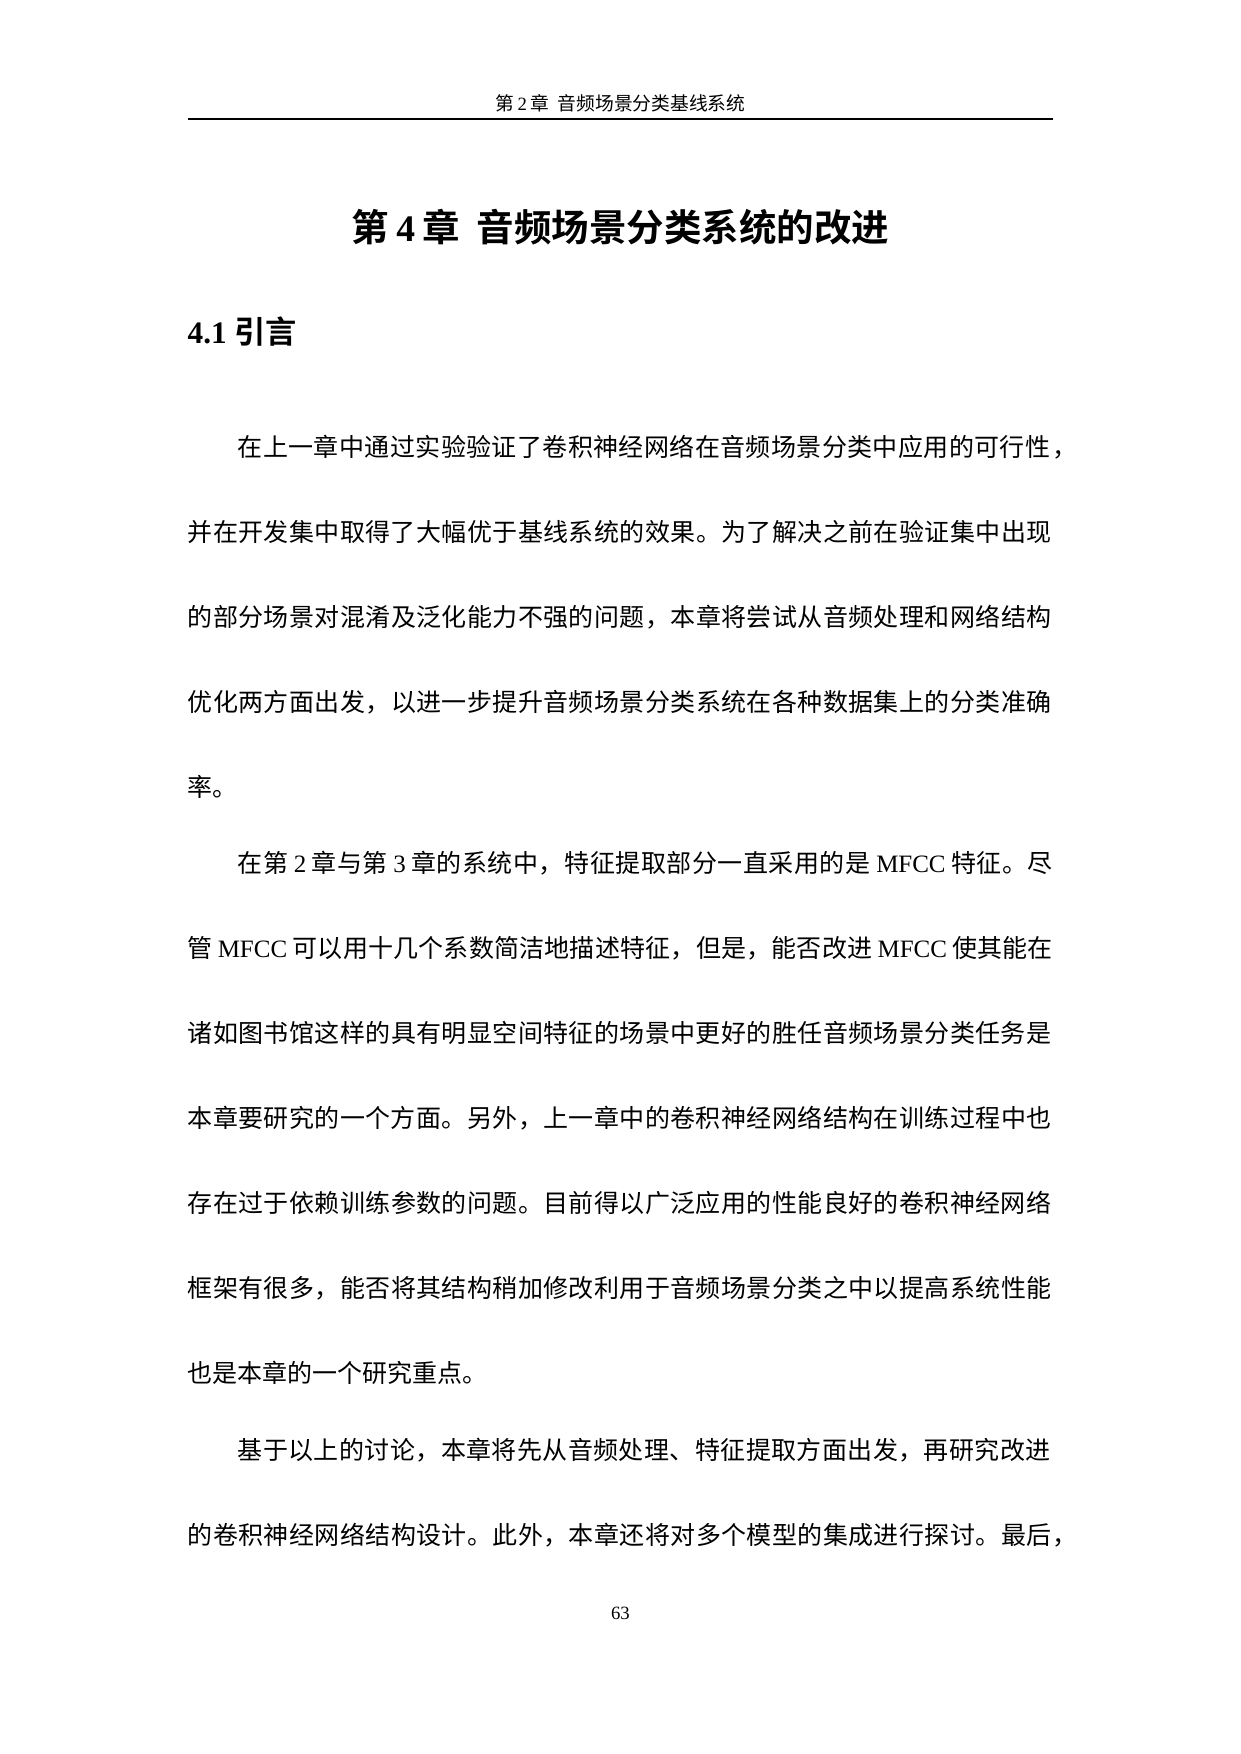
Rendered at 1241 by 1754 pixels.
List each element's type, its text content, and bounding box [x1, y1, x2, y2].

subtitle 第4章 音频场景分类系统的改进 [187, 191, 1053, 258]
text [187, 1414, 1053, 1567]
text 在第2章与第3章的系统中，特征提取部分一直采用的是MFCC特征。尽管MFCC可以用十几个系数简洁地描述特征，但是，能否改进MFCC使其能在诸如图书馆这样的具有明显空间特征的场景中更好的胜任音频场景分类任务是本章要研究的一个方面。另外，上一章中的卷积神经网络结构在训练过程中也存在过于依赖训练参数的问题。目前得以广泛应用的性能良好的卷积神经网络框架有很多，能否将其结构稍加修改利用于音频场景分类之中以提高系统性能也是本章的一个研究重点。 [187, 828, 1053, 1405]
text 在上一章中通过实验验证了卷积神经网络在音频场景分类中应用的可行性，并在开发集中取得了大幅优于基线系统的效果。为了解决之前在验证集中出现的部分场景对混淆及泛化能力不强的问题，本章将尝试从音频处理和网络结构优化两方面出发，以进一步提升音频场景分类系统在各种数据集上的分类准确率。 [187, 412, 1053, 819]
subtitle 4.1 引言 [187, 296, 1053, 364]
